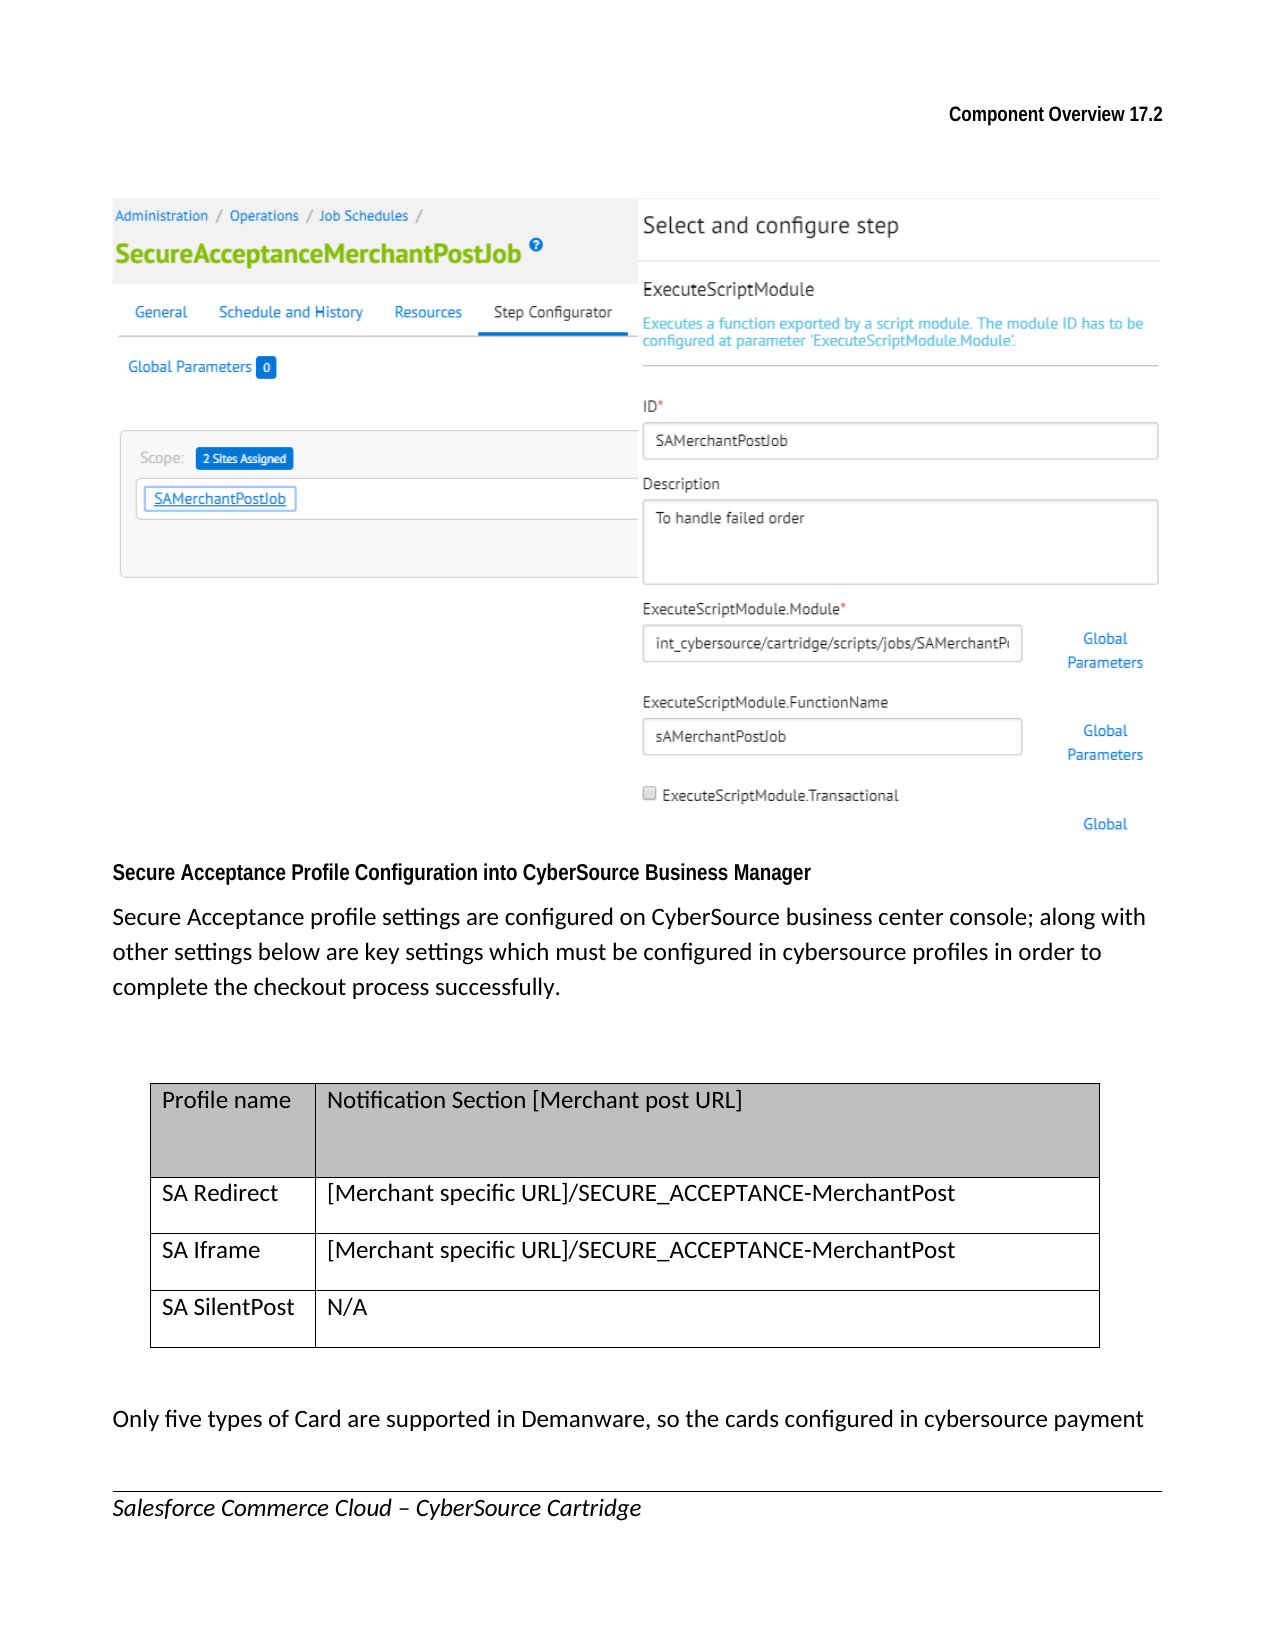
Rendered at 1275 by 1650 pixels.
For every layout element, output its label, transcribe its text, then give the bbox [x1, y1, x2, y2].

table_cell SA Iframe [151, 1234, 315, 1290]
table_cell N/A [316, 1291, 1099, 1347]
text Secure Acceptance profile settings are configured on CyberSource business center console; along with other settings below are key settings which must be configured in cybersource profiles in order to complete the checkout process successfully. [112, 901, 1162, 1002]
table_cell [Merchant specific URL]/SECURE_ACCEPTANCE-MerchantPost [316, 1234, 1099, 1290]
subtitle Secure Acceptance Profile Configuration into CyberSource Business Manager [112, 858, 1162, 885]
table_cell SA SilentPost [151, 1291, 315, 1347]
table_header Notification Section [Merchant post URL] [316, 1084, 1099, 1177]
table_header Profile name [151, 1084, 315, 1177]
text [112, 1403, 1162, 1434]
picture [112, 198, 1161, 834]
table_cell SA Redirect [151, 1178, 315, 1233]
table_cell [Merchant specific URL]/SECURE_ACCEPTANCE-MerchantPost [316, 1178, 1099, 1233]
